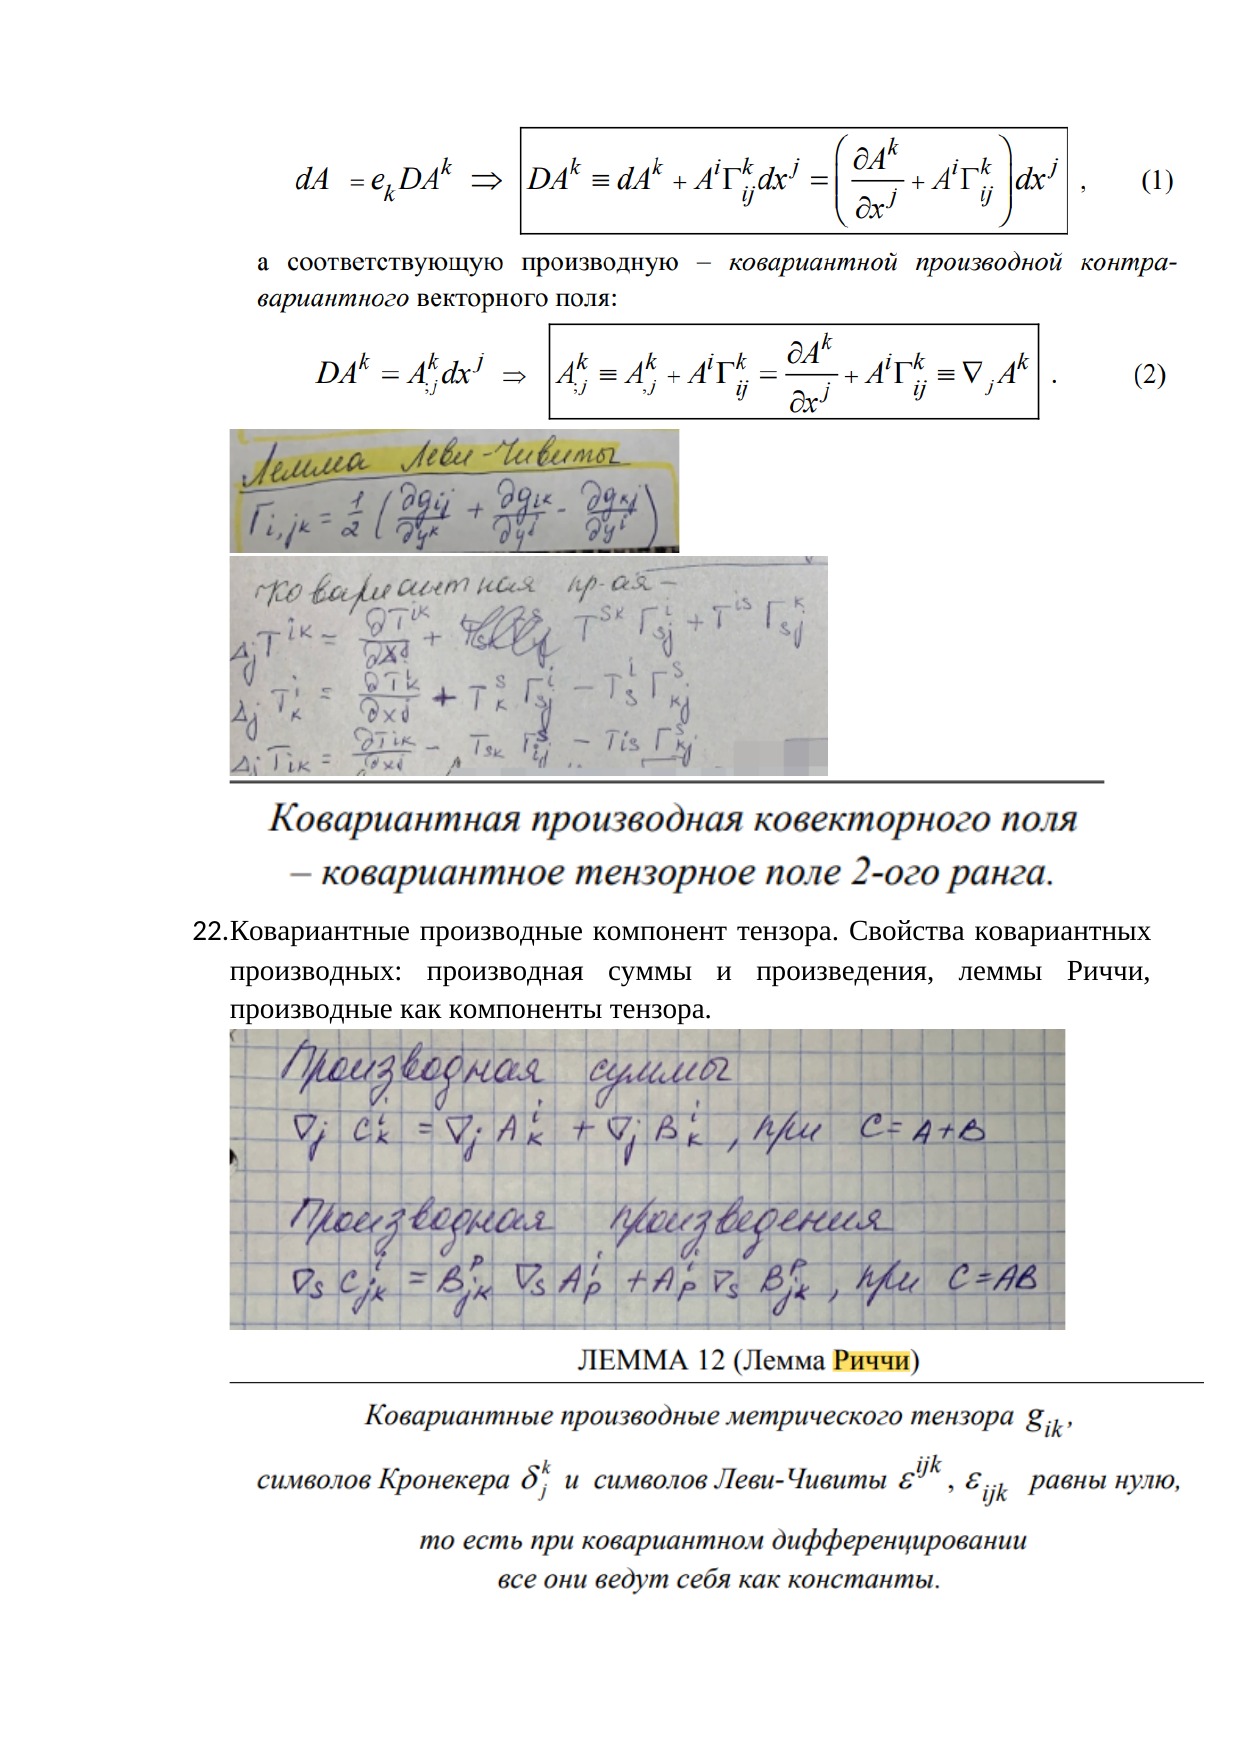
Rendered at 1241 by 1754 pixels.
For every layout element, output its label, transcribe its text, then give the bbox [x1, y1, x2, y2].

picture [229, 1029, 1066, 1330]
picture [229, 429, 680, 553]
picture [229, 118, 1204, 426]
picture [229, 779, 1105, 908]
list Ковариантные производные компонент тензора. Свойства ковариантных производных: производная суммы и произведения, леммы Риччи, производные как компоненты тензора. [192, 912, 1152, 1025]
picture [229, 1333, 1204, 1598]
picture [229, 556, 828, 776]
